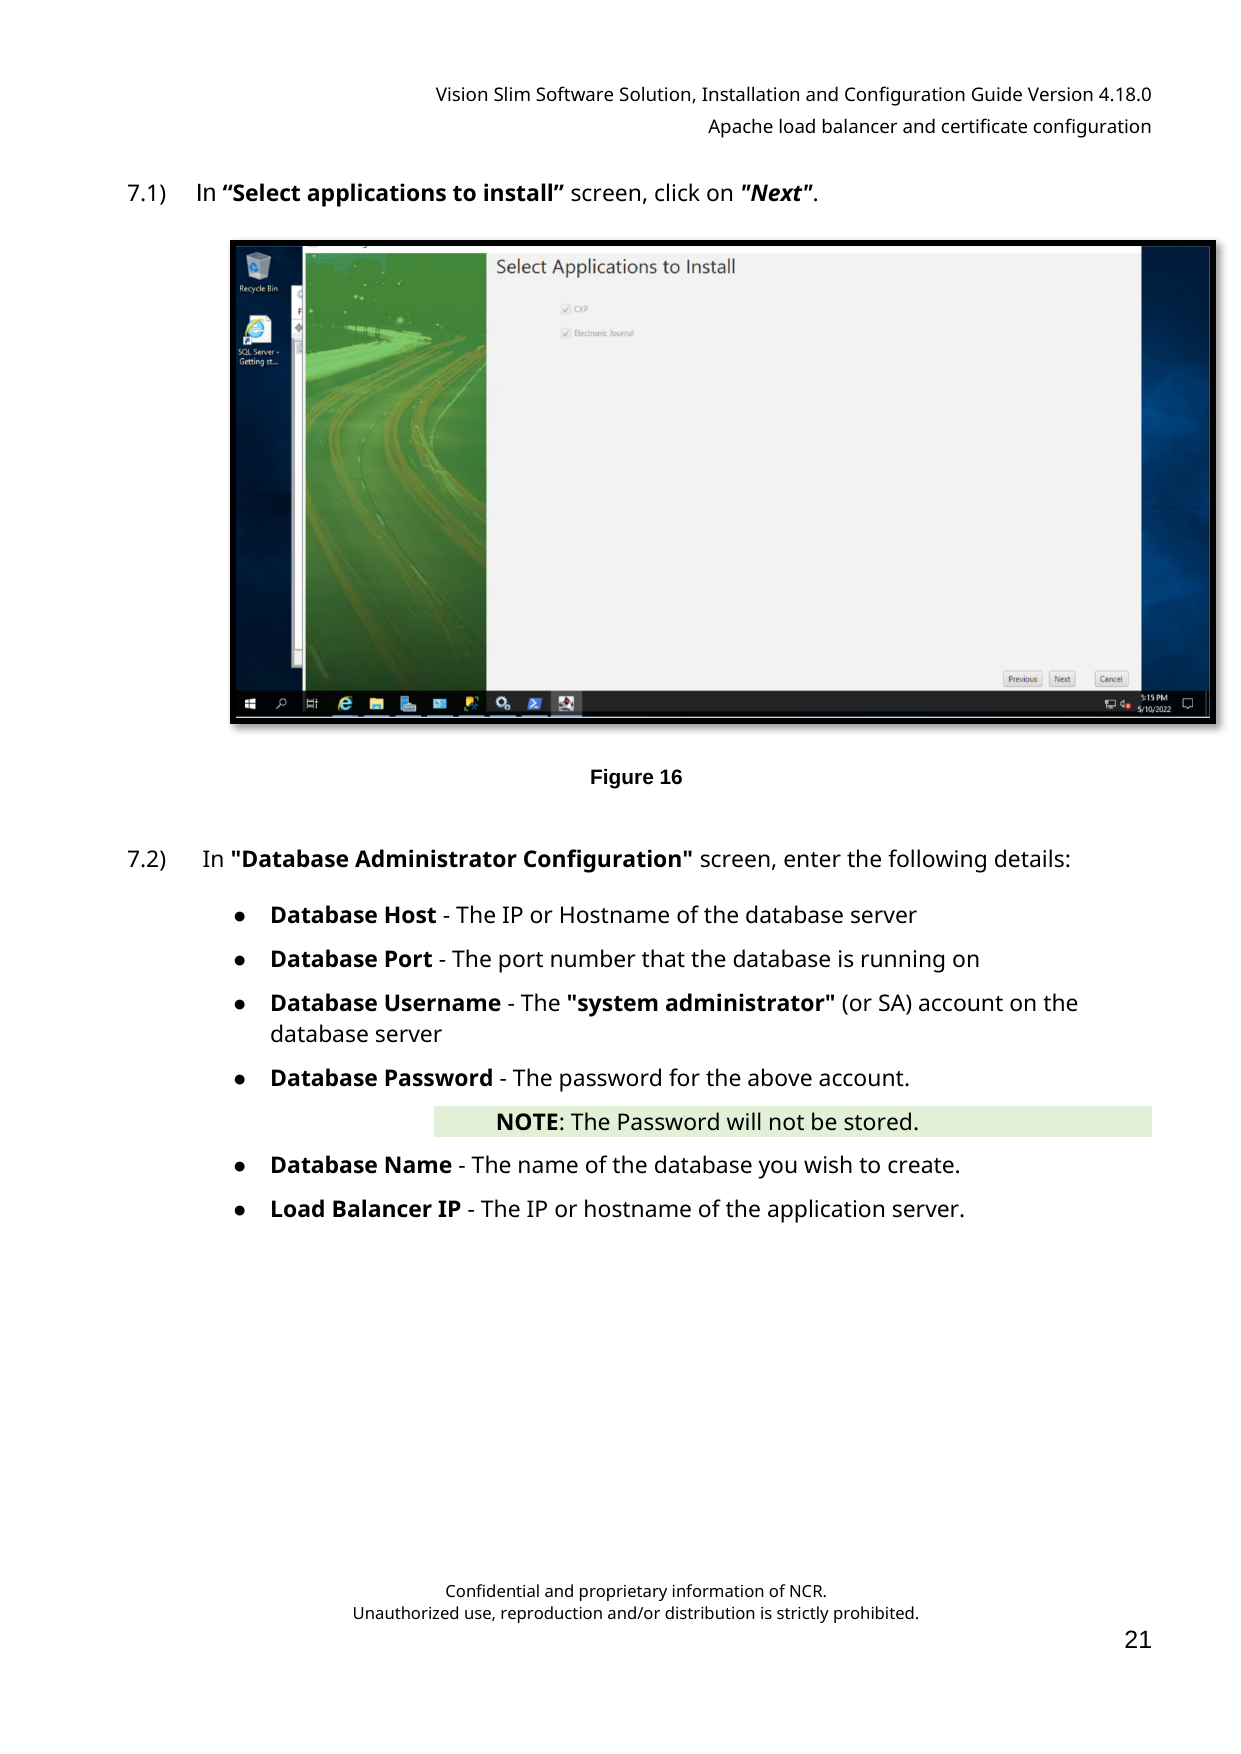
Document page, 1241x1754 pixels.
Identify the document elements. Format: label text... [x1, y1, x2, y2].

list Database Port - The port number that the database is running on [233, 943, 1152, 974]
list Load Balancer IP - The IP or hostname of the application server. [233, 1193, 1152, 1224]
list Database Host - The IP or Hostname of the database server [233, 899, 1152, 931]
list In "Database Administrator Configuration" screen, enter the following details: [127, 843, 1152, 874]
text Figure 16 [121, 765, 1152, 789]
picture [236, 246, 1210, 718]
list Database Name - The name of the database you wish to create. [233, 1149, 1152, 1181]
list Database Password - The password for the above account. [233, 1062, 1152, 1093]
list In “Select applications to install” screen, click on "Next". [127, 177, 1152, 208]
list Database Username - The "system administrator" (or SA) account on the database server [233, 987, 1152, 1049]
text NOTE: The Password will not be stored. [434, 1106, 1152, 1137]
